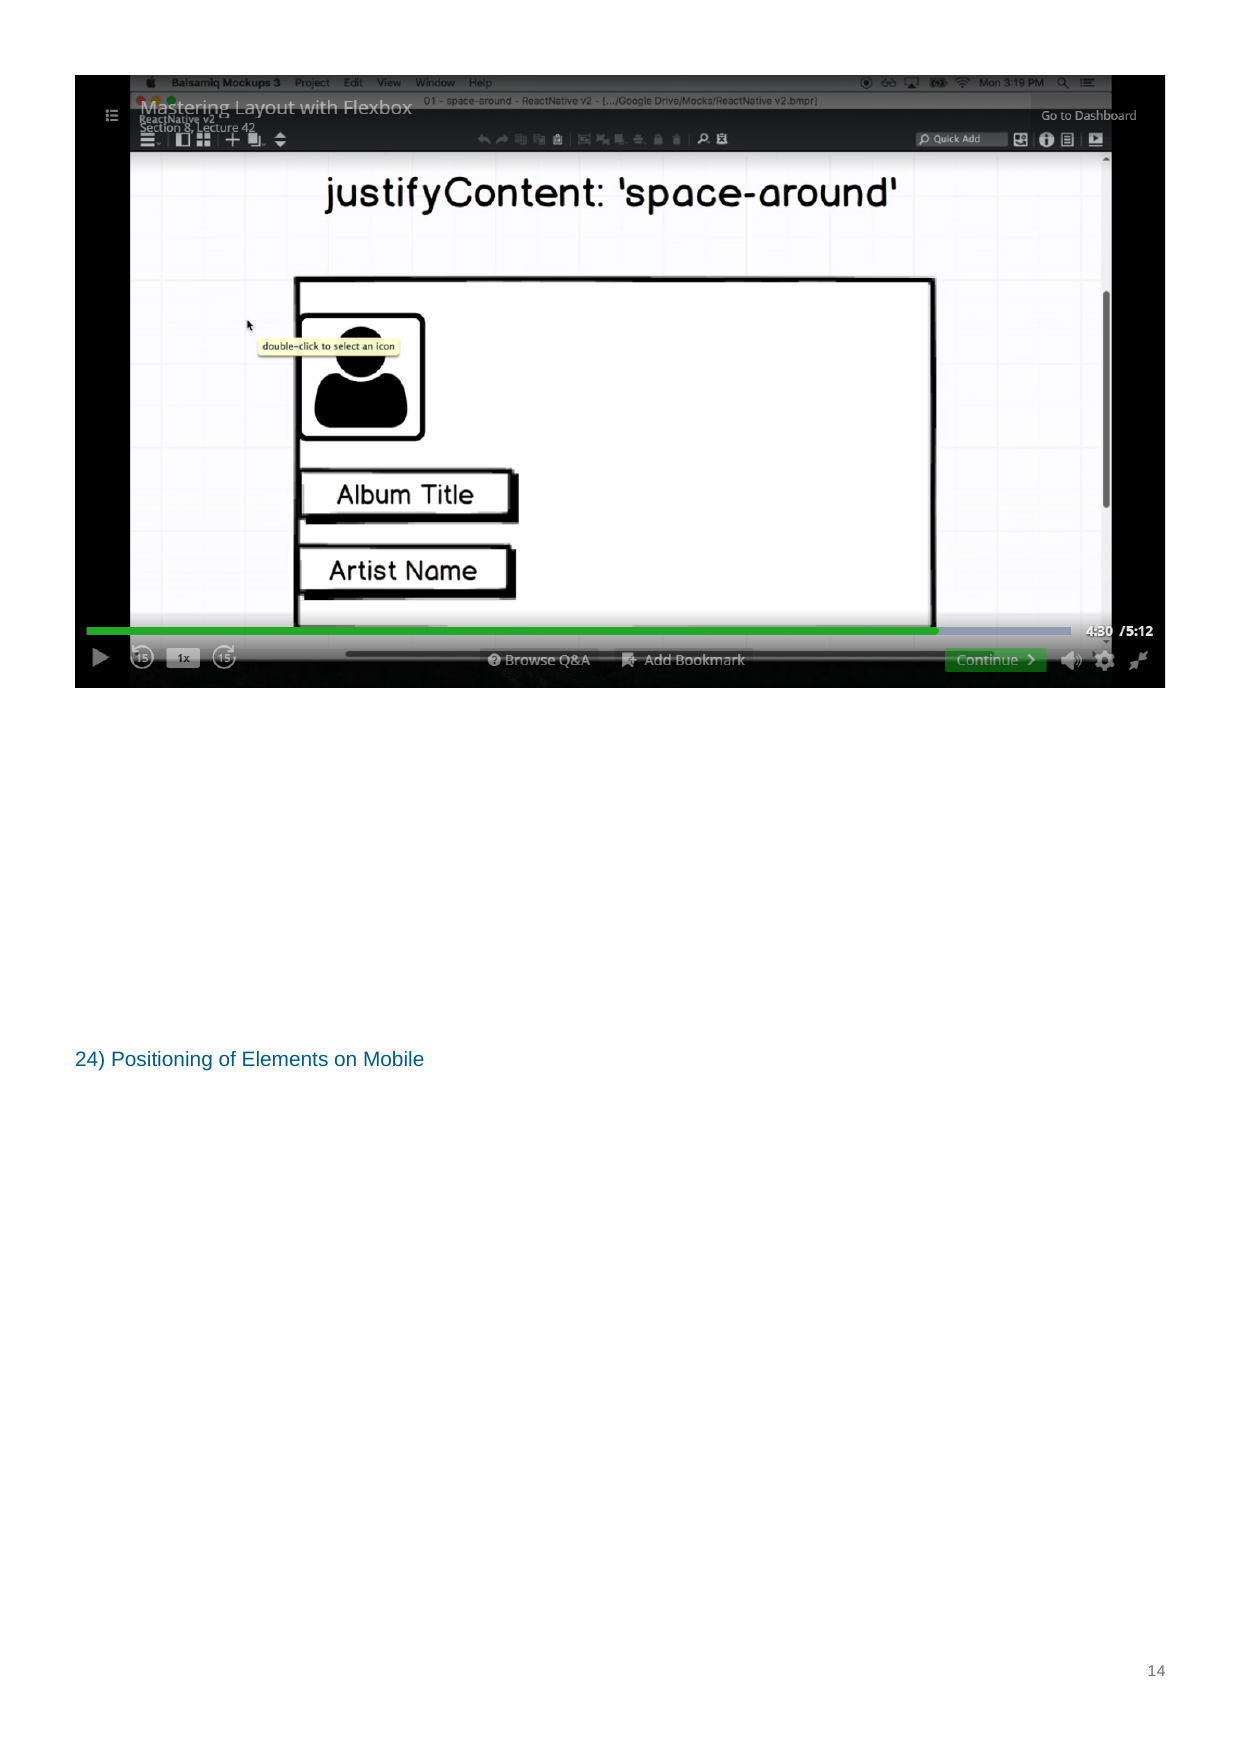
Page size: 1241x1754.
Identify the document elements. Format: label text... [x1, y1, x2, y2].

text 24) Positioning of Elements on Mobile [75, 1046, 1165, 1070]
picture [75, 75, 1166, 688]
